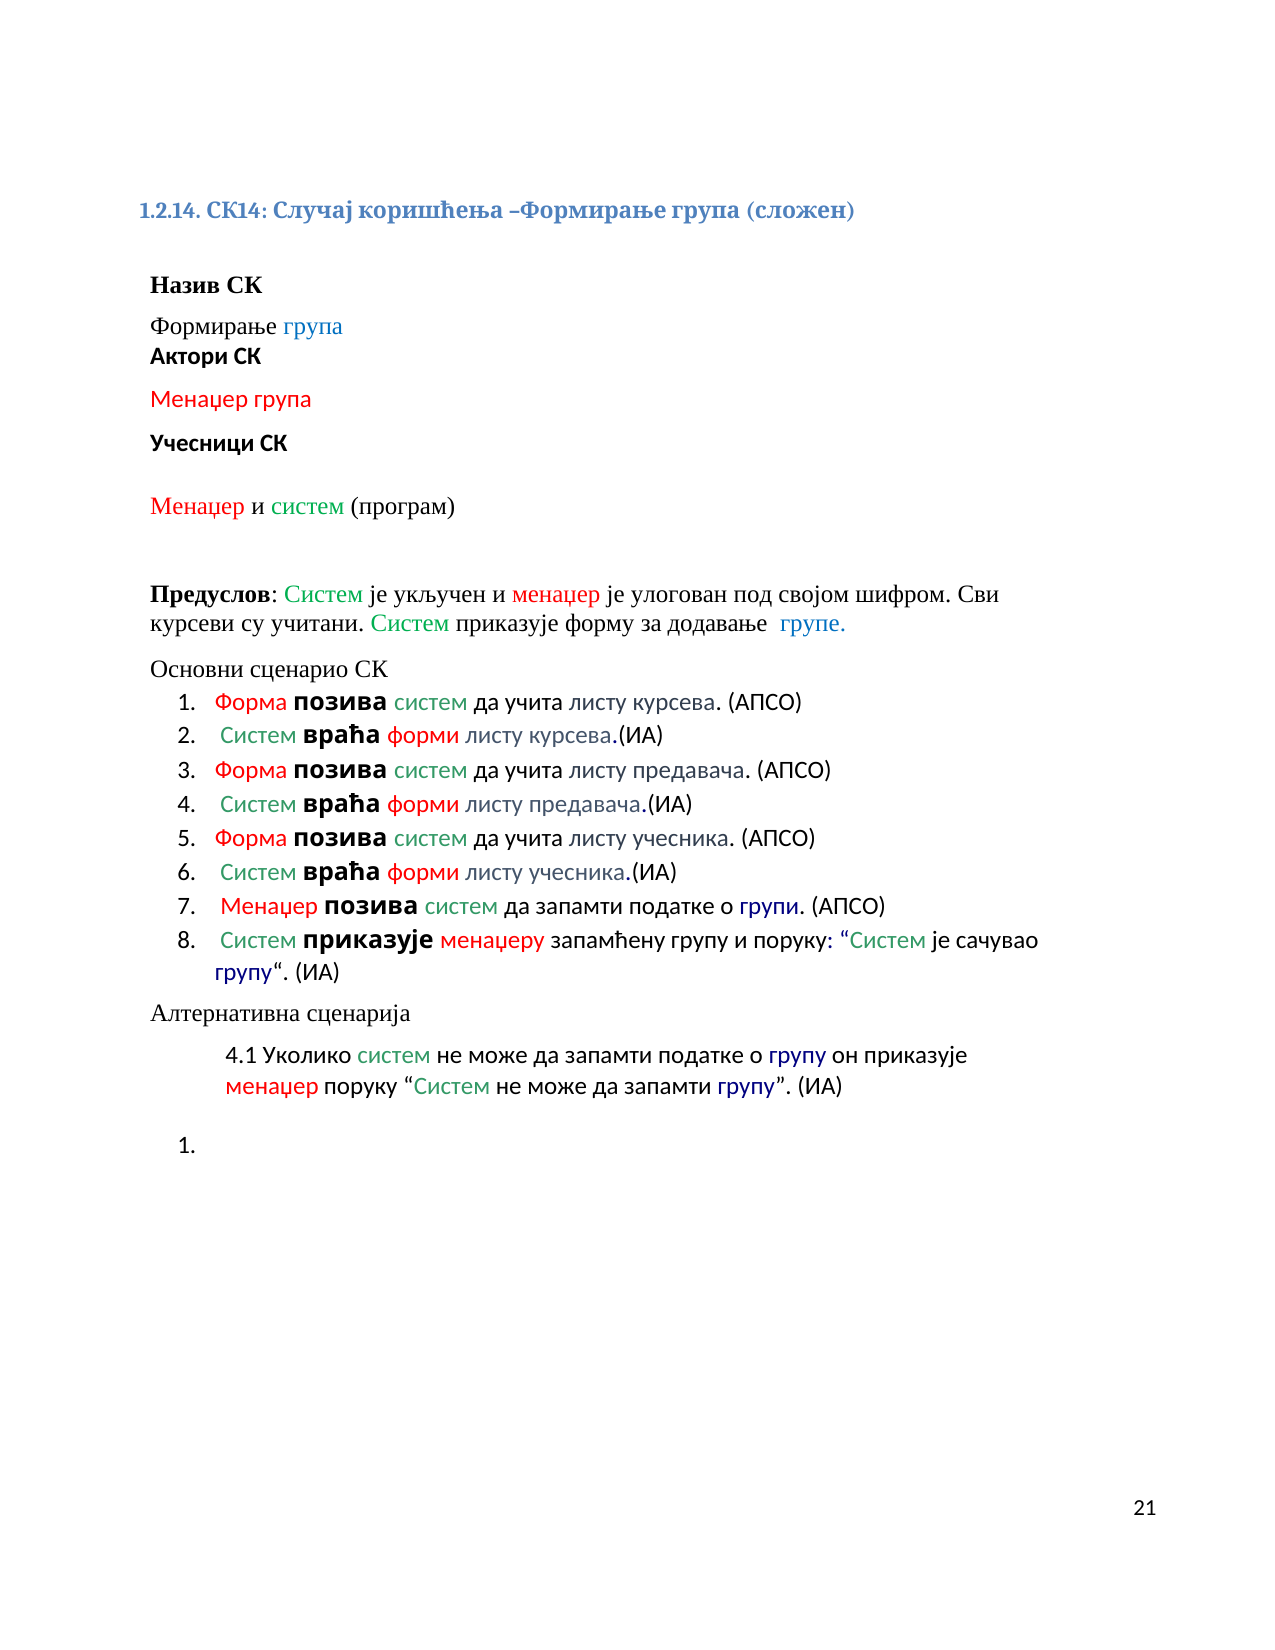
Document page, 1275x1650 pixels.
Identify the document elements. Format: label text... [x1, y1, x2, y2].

text Формирање група [150, 311, 1156, 340]
text Менаџер и систем (програм) [150, 491, 1156, 520]
subtitle 1.2.14. СК14: Случај коришћења –Формирање група (сложен) [139, 198, 1156, 224]
text Основни сценарио СК [150, 654, 1156, 683]
text Алтернативна сценарија [150, 998, 1156, 1027]
subtitle Назив СК [150, 270, 1156, 299]
list Форма позива систем да учита листу учесника. (АПСО) [177, 819, 1126, 853]
text Актори СК Менаџер група Учесници СК [150, 340, 319, 457]
text Предуслов: Систем је укључен и менаџер je улогован под својом шифром. Сви курсеви су учитани. Систем приказује форму за додавање групе. [150, 579, 1074, 636]
list Систем враћа форми листу предавача.(ИА) [177, 785, 1126, 819]
list Систем приказује менаџеру запамћену групу и поруку: “Систем је сачувао групу“. (ИА) [177, 922, 1126, 986]
list Форма позива систем да учита листу предавача. (АПСО) [177, 751, 1126, 785]
text 4.1 Уколико систем не може да запамти податке о групу он приказује менаџер поруку “Систем не може да запамти групу”. (ИА) [225, 1039, 981, 1129]
list Форма позива систем да учита листу курсева. (АПСО) [177, 683, 1126, 717]
list Систем враћа форми листу курсева.(ИА) [177, 717, 1126, 751]
list Систем враћа форми листу учесника.(ИА) [177, 853, 1126, 887]
list Менаџер позива систем да запамти податке о групи. (АПСО) [177, 887, 1126, 922]
